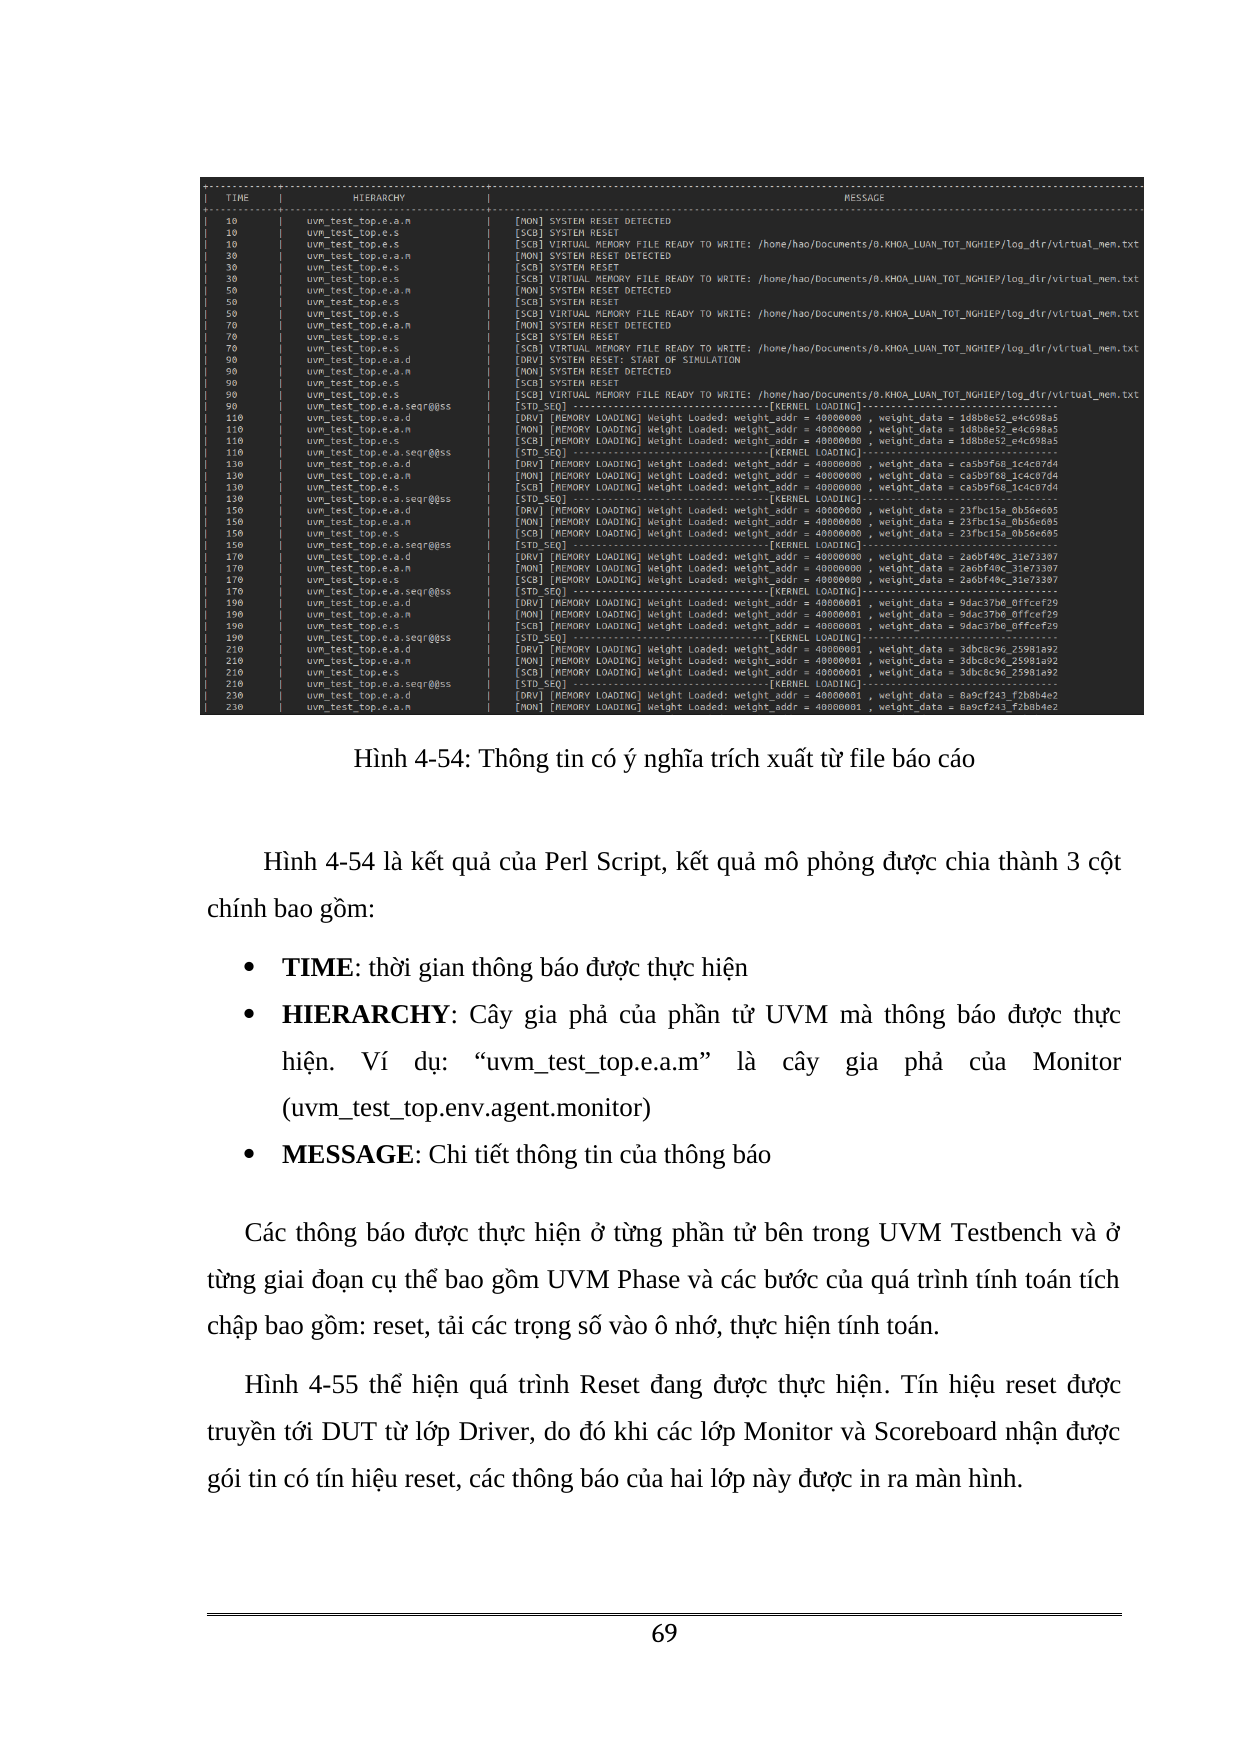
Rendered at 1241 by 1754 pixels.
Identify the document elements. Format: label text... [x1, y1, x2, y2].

picture [200, 177, 1144, 715]
text Các thông báo được thực hiện ở từng phần tử bên trong UVM Testbench và ở từng giai đoạn cụ thể bao gồm UVM Phase và các bước của quá trình tính toán tích chập bao gồm: reset, tải các trọng số vào ô nhớ, thực hiện tính toán. [207, 1216, 1122, 1341]
list HIERARCHY: Cây gia phả của phần tử UVM mà thông báo được thực hiện. Ví dụ: “uvm_test_top.e.a.m” là cây gia phả của Monitor (uvm_test_top.env.agent.monitor) [244, 998, 1122, 1123]
list MESSAGE: Chi tiết thông tin của thông báo [244, 1138, 1122, 1169]
list TIME: thời gian thông báo được thực hiện [244, 951, 1122, 982]
